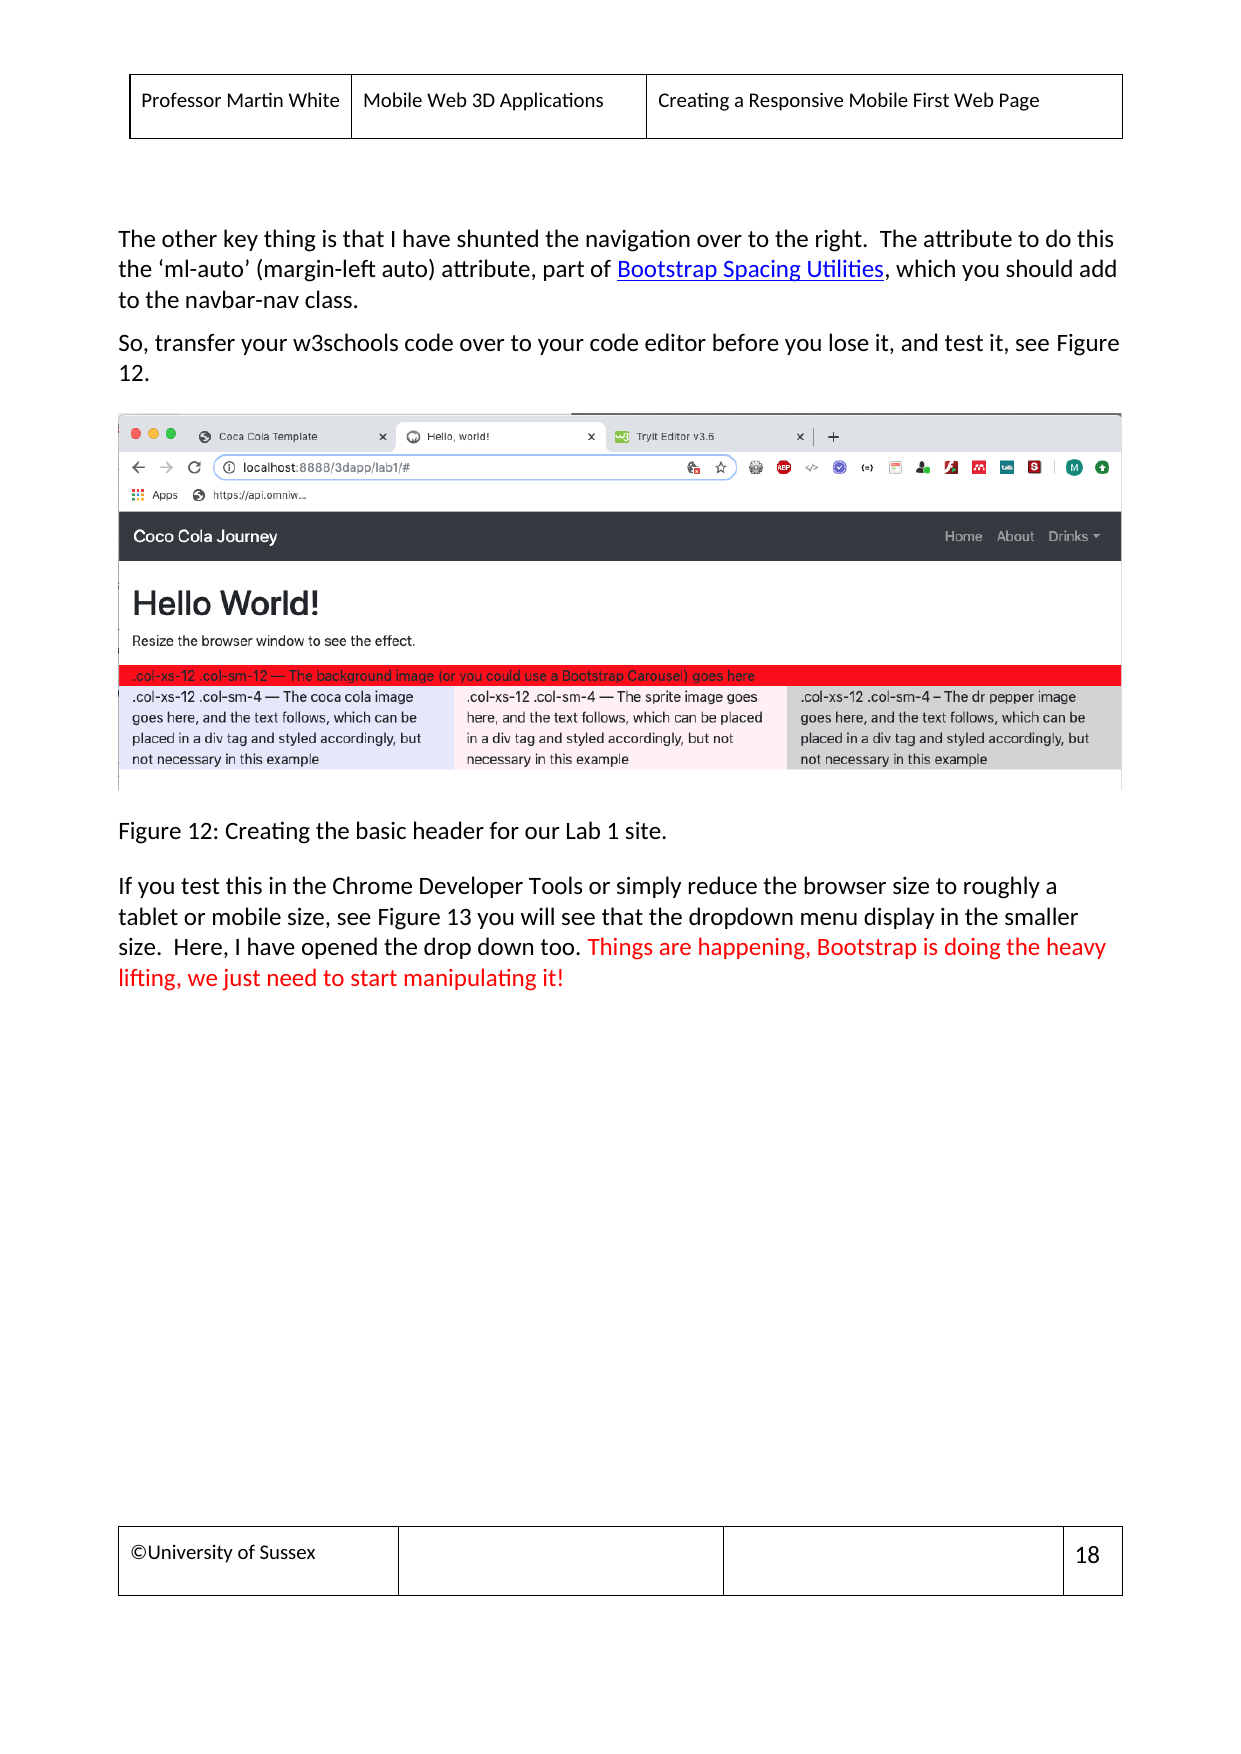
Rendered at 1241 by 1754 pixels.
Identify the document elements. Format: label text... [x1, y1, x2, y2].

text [118, 223, 1122, 314]
text If you test this in the Chrome Developer Tools or simply reduce the browser size to roughly a tablet or mobile size, see Figure 13 you will see that the dropdown menu display in the smaller size. Here, I have opened the drop down too. Things are happening, Bootstrap is doing the heavy lifting, we just need to start manipulating it! [118, 871, 1122, 993]
text Figure 12: Creating the basic header for our Lab 1 site. [118, 815, 1122, 846]
picture [118, 413, 1122, 790]
text So, transfer your w3schools code over to your code editor before you lose it, and test it, see Figure 12. [118, 327, 1122, 388]
